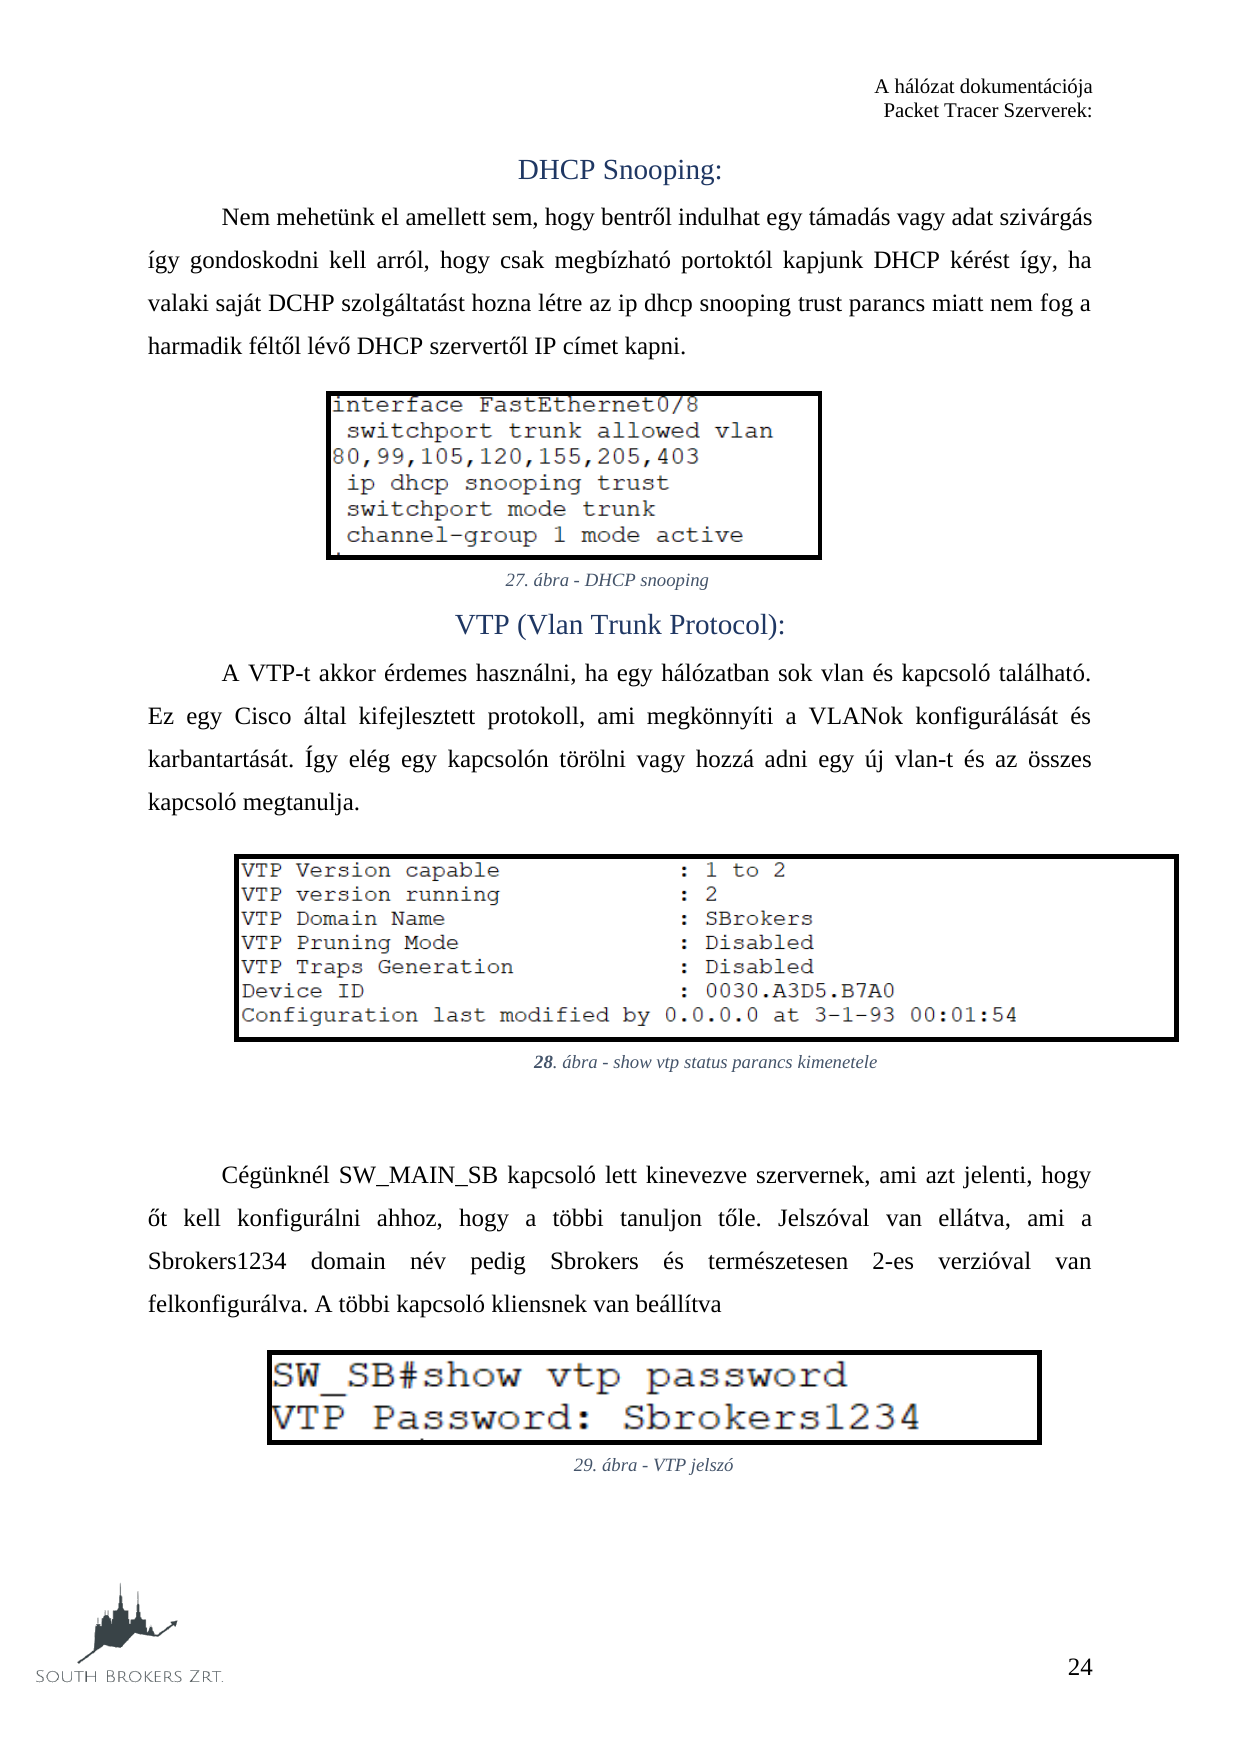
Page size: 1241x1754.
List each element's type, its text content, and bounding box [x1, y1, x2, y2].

text A VTP-t akkor érdemes használni, ha egy hálózatban sok vlan és kapcsoló található. Ez egy Cisco által kifejlesztett protokoll, ami megkönnyíti a VLANok konfigurálását és karbantartását. Így elég egy kapcsolón törölni vagy hozzá adni egy új vlan-t és az összes kapcsoló megtanulja. [148, 658, 1093, 816]
picture [331, 396, 818, 555]
subtitle DHCP Snooping: [148, 152, 1093, 185]
text Nem mehetünk el amellett sem, hogy bentről indulhat egy támadás vagy adat szivárgás így gondoskodni kell arról, hogy csak megbízható portoktól kapjunk DHCP kérést így, ha valaki saját DCHP szolgáltatást hozna létre az ip dhcp snooping trust parancs miatt nem fog a harmadik féltől lévő DHCP szervertől IP címet kapni. [148, 202, 1093, 360]
picture [272, 1355, 1037, 1440]
picture [0, 1531, 255, 1754]
picture [239, 859, 1174, 1037]
